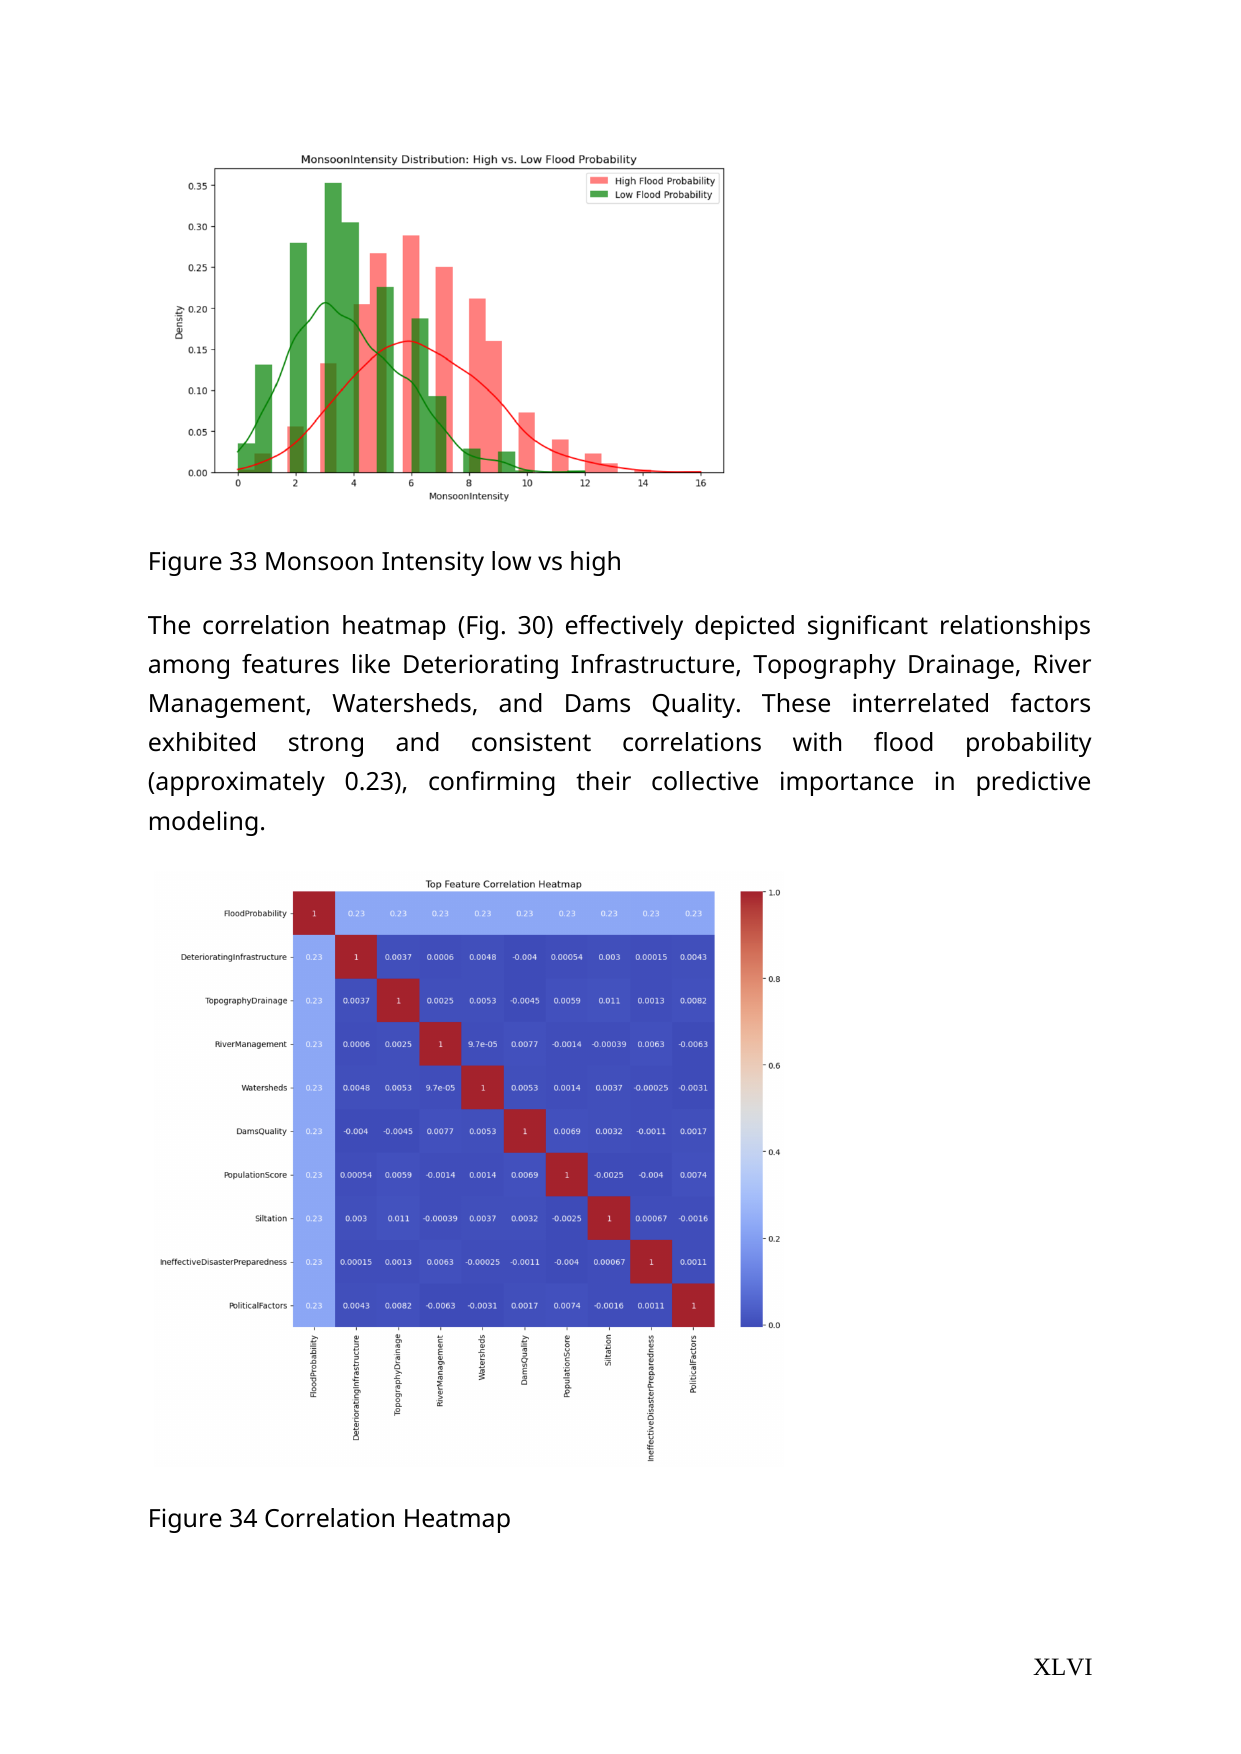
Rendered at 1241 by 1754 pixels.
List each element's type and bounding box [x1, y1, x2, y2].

picture [153, 871, 785, 1467]
picture [147, 147, 762, 511]
